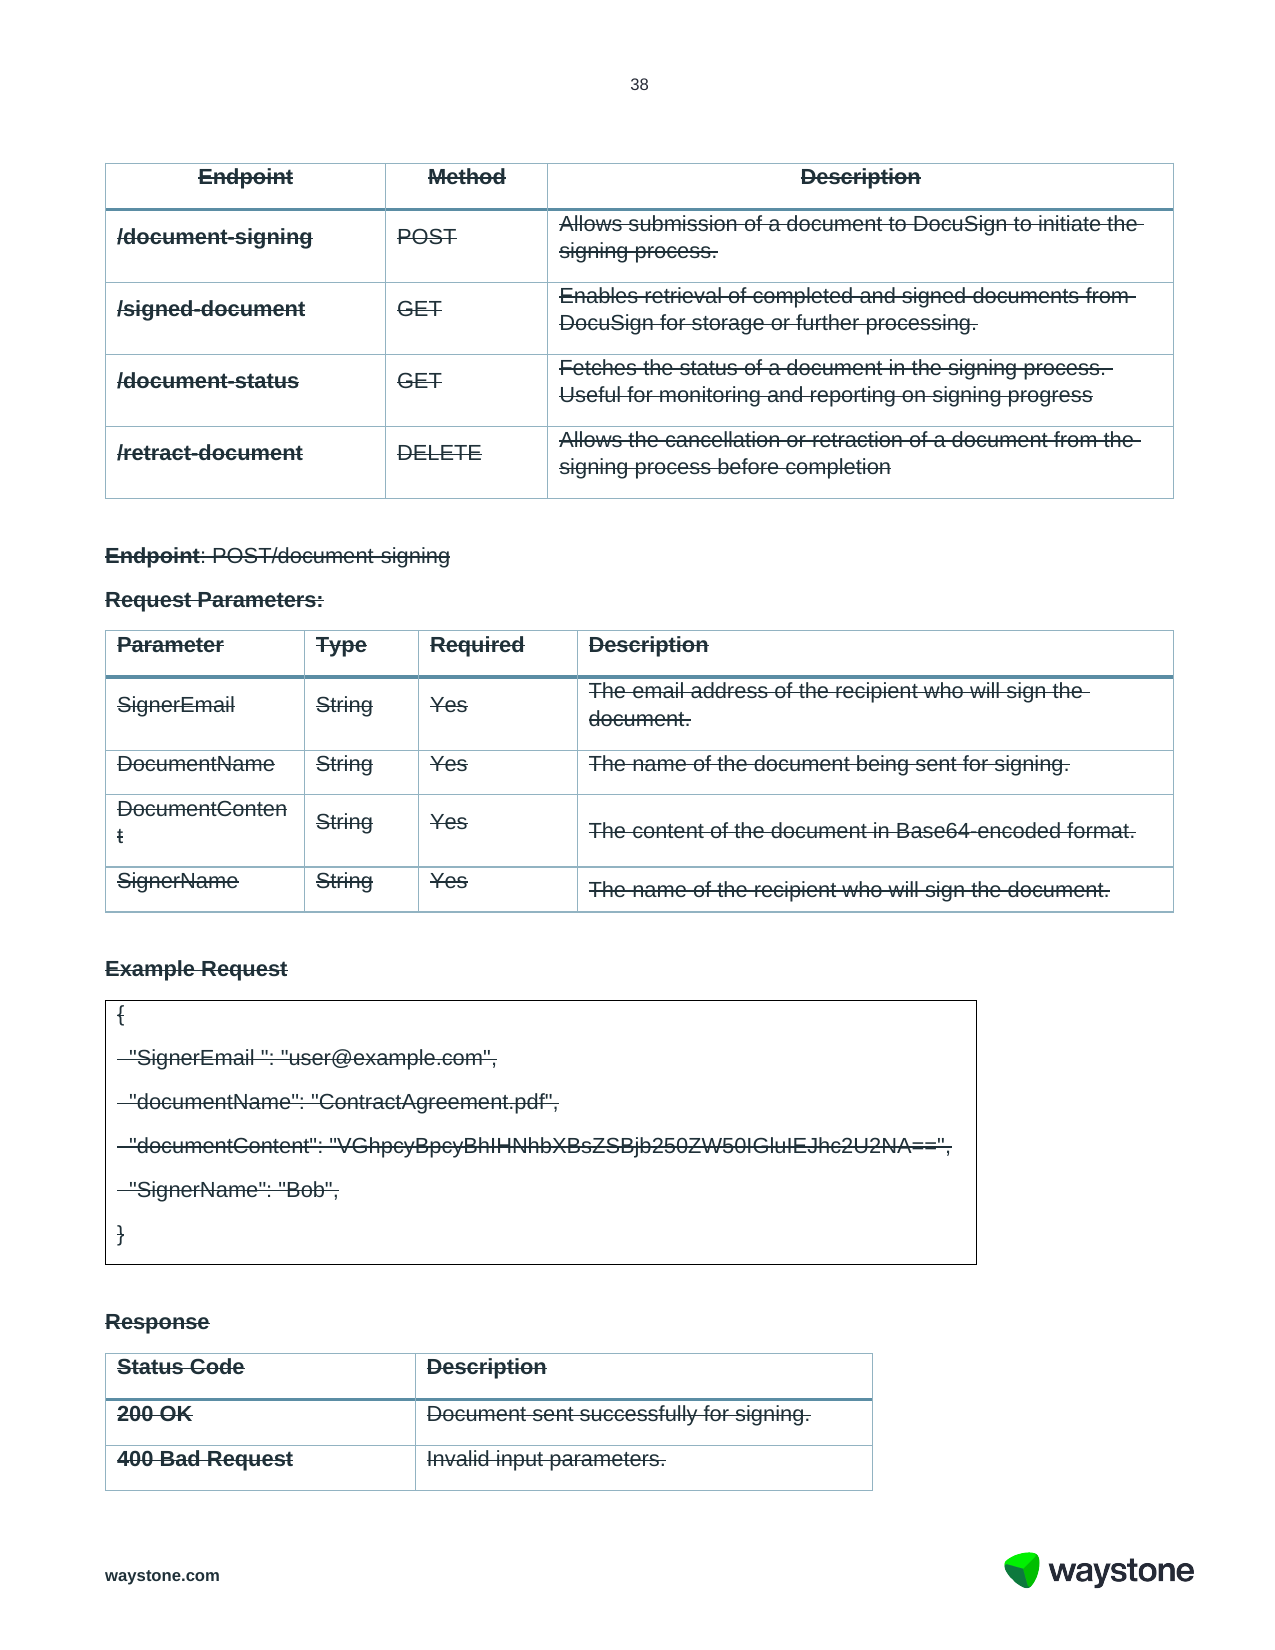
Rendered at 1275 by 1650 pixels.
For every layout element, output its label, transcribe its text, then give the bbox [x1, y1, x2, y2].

table_header Description [416, 1354, 872, 1398]
table_cell SignerEmail [106, 679, 304, 749]
table_cell Yes [419, 679, 577, 749]
table_header Type [305, 631, 418, 675]
table_cell DocumentContent [106, 795, 304, 866]
table_cell String [305, 868, 418, 911]
table_cell The name of the recipient who will sign the document. [578, 868, 1173, 911]
table_cell /signed-document [106, 283, 385, 354]
table_cell DocumentName [106, 751, 304, 794]
table_cell 200 OK [106, 1401, 415, 1445]
table_header Description [548, 164, 1173, 207]
table_cell The email address of the recipient who will sign the document. [578, 679, 1173, 749]
table_cell String [305, 795, 418, 866]
table_cell Enables retrieval of completed and signed documents from DocuSign for storage or further processing. [548, 283, 1173, 354]
table_header Required [419, 631, 577, 675]
table_cell Document sent successfully for signing. [416, 1401, 872, 1445]
table_cell /retract-document [106, 427, 385, 498]
table_cell GET [386, 283, 547, 354]
table_cell String [305, 679, 418, 749]
table_header Status Code [106, 1354, 415, 1398]
picture [995, 1543, 1203, 1597]
table_cell Yes [419, 751, 577, 794]
table_cell DELETE [386, 427, 547, 498]
table_cell Invalid input parameters. [416, 1446, 872, 1490]
table_cell Allows submission of a document to DocuSign to initiate the signing process. [548, 211, 1173, 282]
table_cell /document-status [106, 355, 385, 426]
table_cell POST [386, 211, 547, 282]
table_cell /document-signing [106, 211, 385, 282]
table_cell The name of the document being sent for signing. [578, 751, 1173, 794]
text Endpoint: POST/document-signing [105, 543, 1174, 568]
table_header { "SignerEmail ": "user@example.com", "documentName": "ContractAgreement.pdf", "documentContent": "VGhpcyBpcyBhIHNhbXBsZSBjb250ZW50IGluIEJhc2U2NA==", "SignerName": "Bob", } [106, 1001, 976, 1264]
table_header Method [386, 164, 547, 207]
table_header Parameter [106, 631, 304, 675]
text Response [105, 1309, 1174, 1334]
table_cell Allows the cancellation or retraction of a document from the signing process before completion [548, 427, 1173, 498]
table_cell The content of the document in Base64-encoded format. [578, 795, 1173, 866]
table_cell SignerName [106, 868, 304, 911]
table_cell String [305, 751, 418, 794]
text Example Request [105, 956, 1174, 981]
table_header Description [578, 631, 1173, 675]
table_cell Yes [419, 795, 577, 866]
table_cell 400 Bad Request [106, 1446, 415, 1490]
table_cell GET [386, 355, 547, 426]
text Request Parameters: [105, 587, 1174, 612]
table_cell Fetches the status of a document in the signing process. Useful for monitoring and reporting on signing progress [548, 355, 1173, 426]
table_header Endpoint [106, 164, 385, 207]
table_cell Yes [419, 868, 577, 911]
